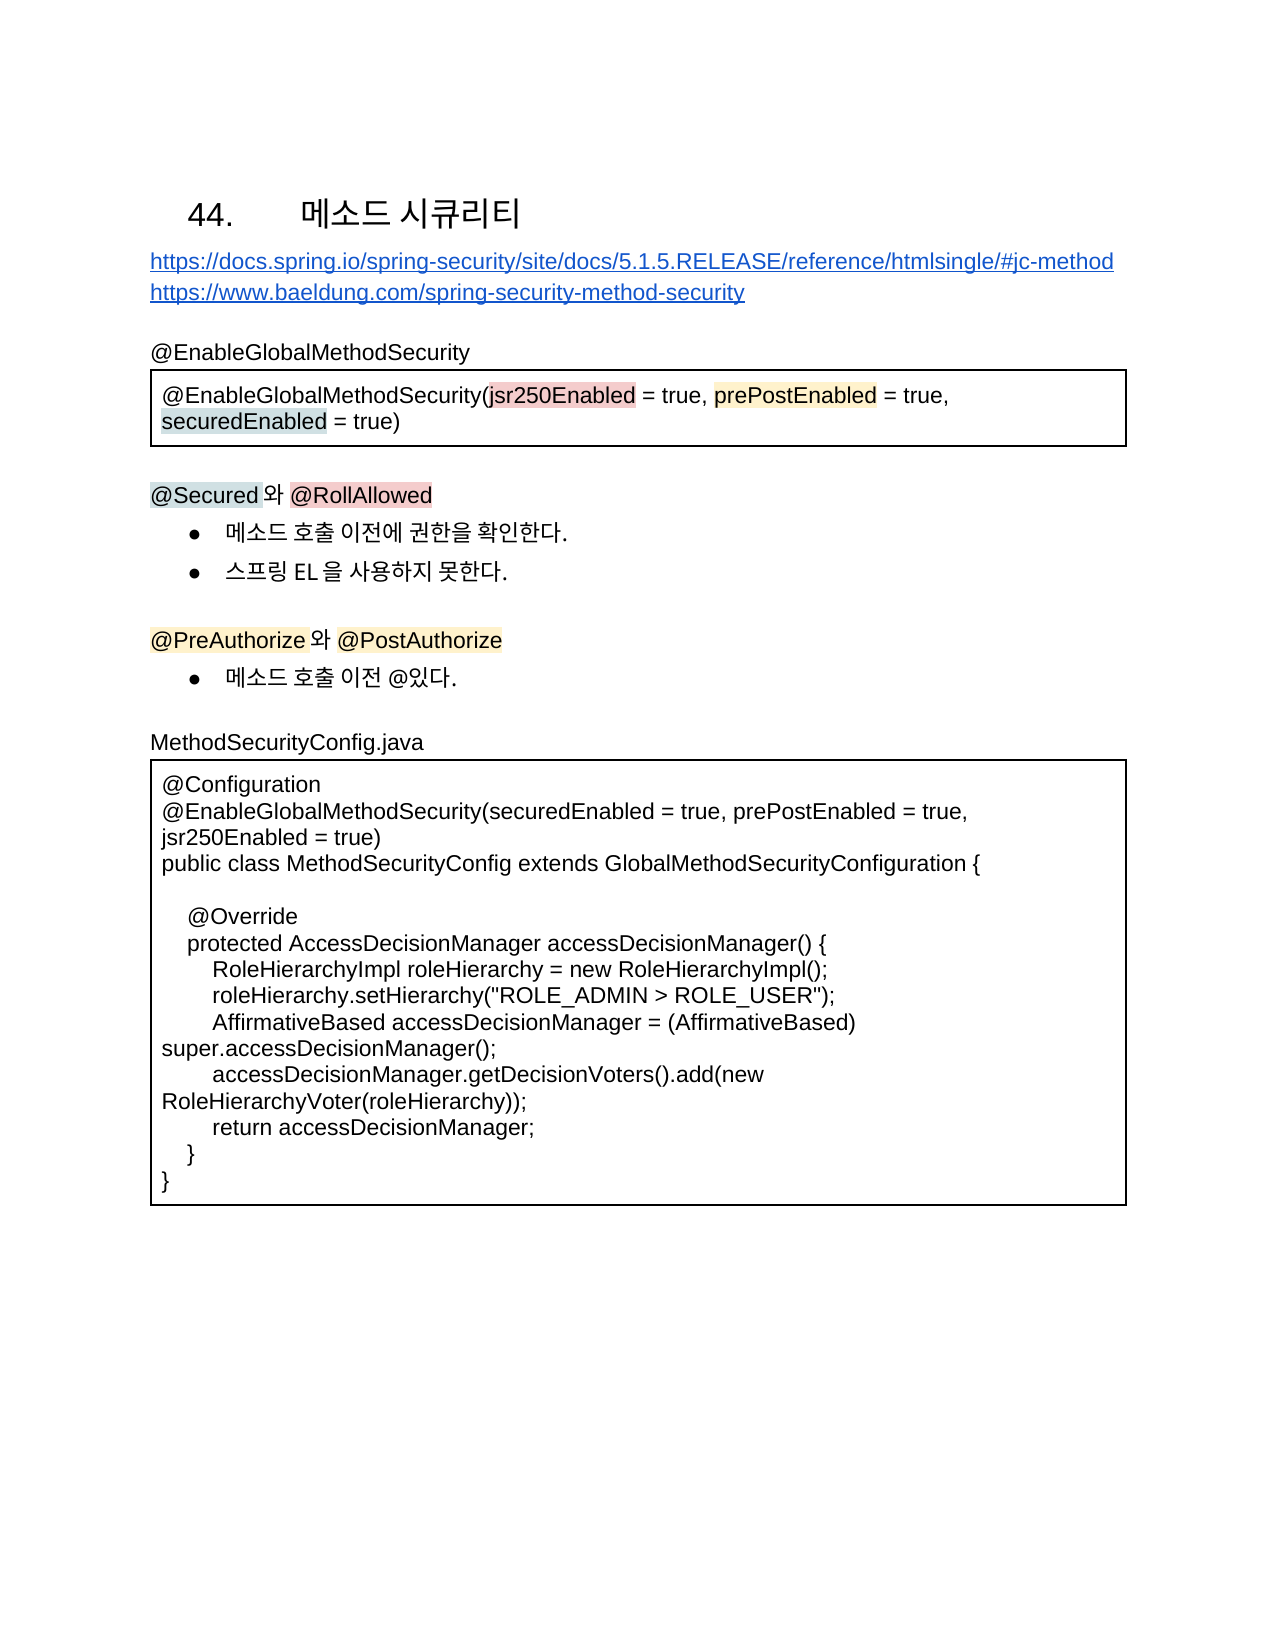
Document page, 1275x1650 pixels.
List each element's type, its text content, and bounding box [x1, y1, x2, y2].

table_header @Configuration @EnableGlobalMethodSecurity(securedEnabled = true, prePostEnabled = true, jsr250Enabled = true) public class MethodSecurityConfig extends GlobalMethodSecurityConfiguration { @Override protected AccessDecisionManager accessDecisionManager() { RoleHierarchyImpl roleHierarchy = new RoleHierarchyImpl(); roleHierarchy.setHierarchy("ROLE_ADMIN > ROLE_USER"); AffirmativeBased accessDecisionManager = (AffirmativeBased) super.accessDecisionManager(); accessDecisionManager.getDecisionVoters().add(new RoleHierarchyVoter(roleHierarchy)); return accessDecisionManager; } } [152, 761, 1125, 1203]
list 스프링 EL을 사용하지 못한다. [187, 553, 1125, 587]
text https://www.baeldung.com/spring-security-method-security [150, 278, 1125, 305]
text @EnableGlobalMethodSecurity [150, 339, 1125, 365]
subtitle 메소드 시큐리티 [187, 187, 1125, 236]
list 메소드 호출 이전 @있다. [187, 660, 1125, 693]
table_header @EnableGlobalMethodSecurity(jsr250Enabled = true, prePostEnabled = true, securedEnabled = true) [152, 371, 1125, 445]
list 메소드 호출 이전에 권한을 확인한다. [187, 515, 1125, 548]
text MethodSecurityConfig.java [150, 729, 1125, 755]
text https://docs.spring.io/spring-security/site/docs/5.1.5.RELEASE/reference/htmlsingle/#jc-method [150, 248, 1125, 274]
text @PreAuthorize와 @PostAuthorize [150, 622, 1125, 655]
text @Secured와 @RollAllowed [150, 477, 1125, 510]
